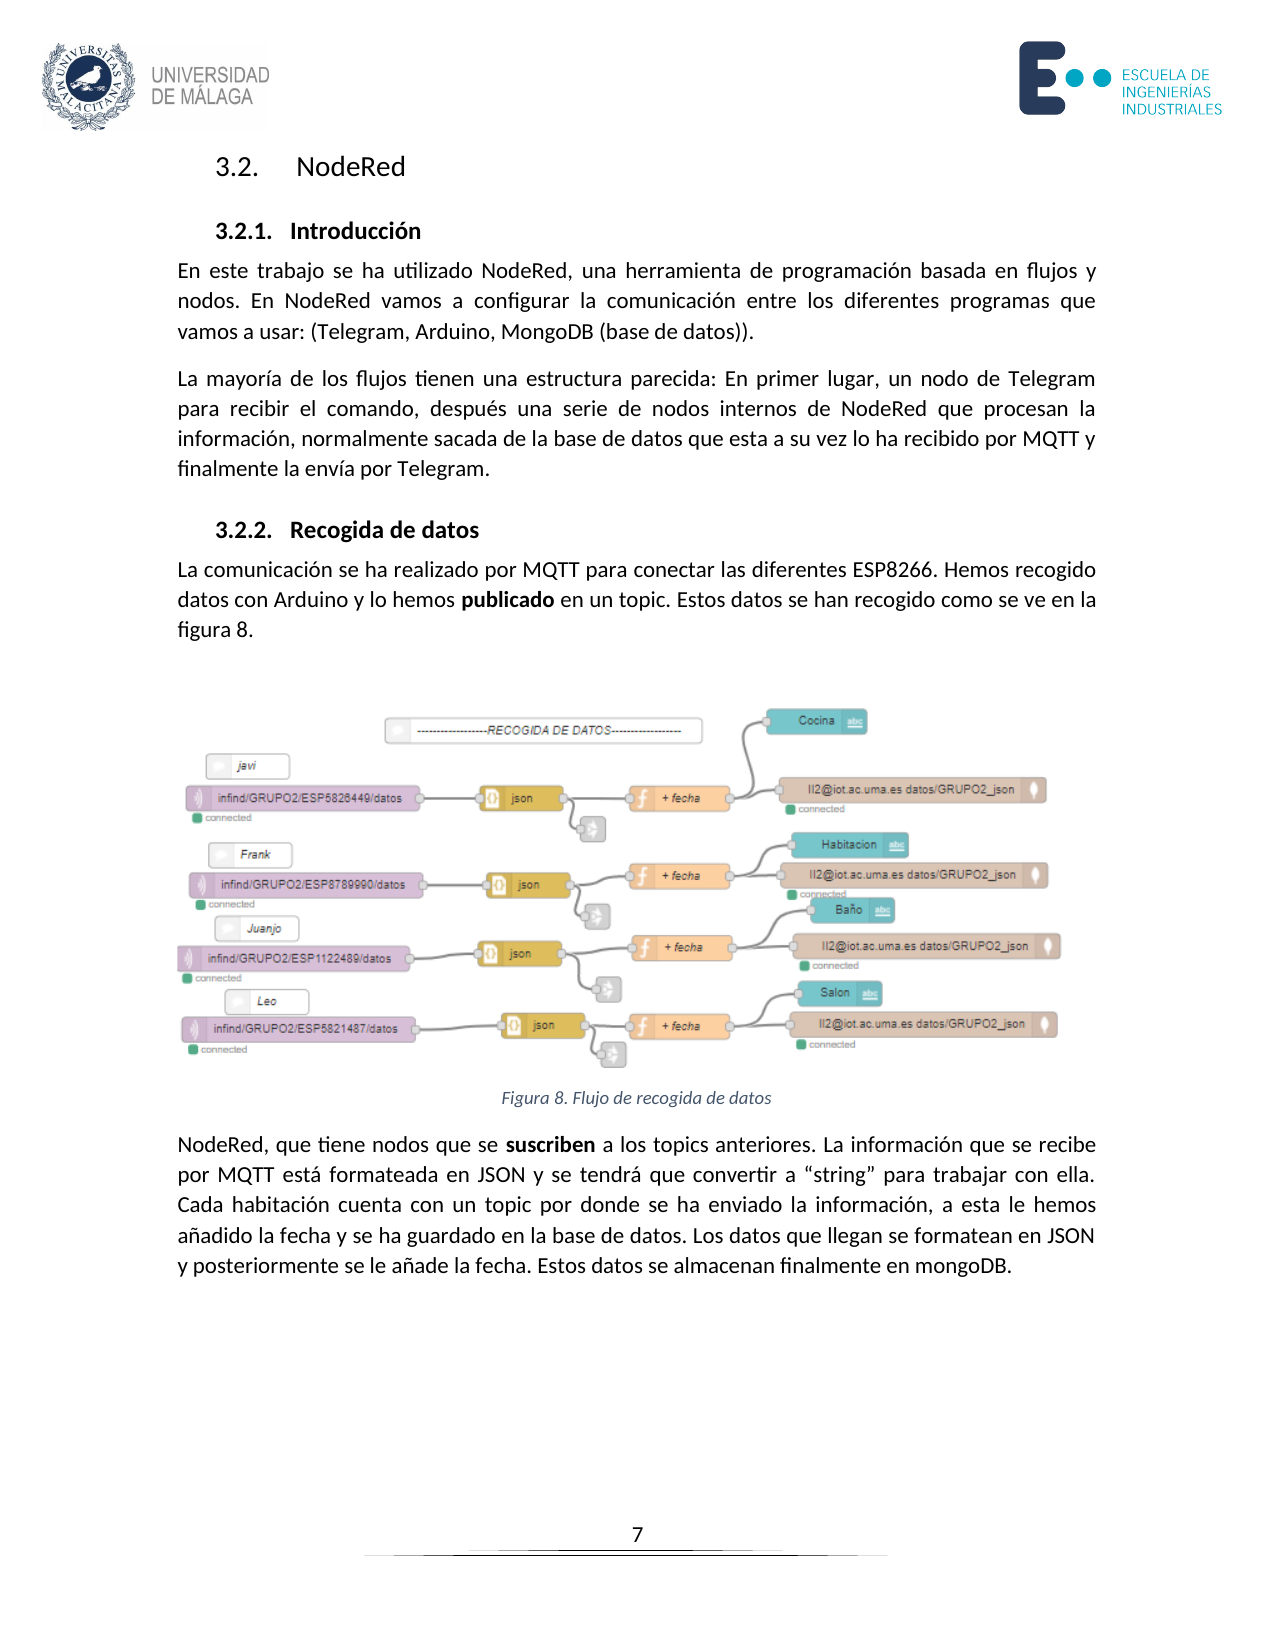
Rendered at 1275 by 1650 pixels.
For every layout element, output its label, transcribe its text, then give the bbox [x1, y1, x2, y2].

picture [41, 43, 269, 131]
text La comunicación se ha realizado por MQTT para conectar las diferentes ESP8266. Hemos recogido datos con Arduino y lo hemos publicado en un topic. Estos datos se han recogido como se ve en la figura 8. [177, 555, 1098, 643]
text NodeRed, que tiene nodos que se suscriben a los topics anteriores. La información que se recibe por MQTT está formateada en JSON y se tendrá que convertir a “string” para trabajar con ella. Cada habitación cuenta con un topic por donde se ha enviado la información, a esta le hemos añadido la fecha y se ha guardado en la base de datos. Los datos que llegan se formatean en JSON y posteriormente se le añade la fecha. Estos datos se almacenan finalmente en mongoDB. [177, 1130, 1098, 1279]
subtitle NodeRed [215, 148, 1098, 183]
subtitle Recogida de datos [215, 514, 1098, 544]
picture [999, 21, 1242, 135]
subtitle Introducción [215, 215, 1098, 246]
text En este trabajo se ha utilizado NodeRed, una herramienta de programación basada en flujos y nodos. En NodeRed vamos a configurar la comunicación entre los diferentes programas que vamos a usar: (Telegram, Arduino, MongoDB (base de datos)). [177, 256, 1098, 345]
text La mayoría de los flujos tienen una estructura parecida: En primer lugar, un nodo de Telegram para recibir el comando, después una serie de nodos internos de NodeRed que procesan la información, normalmente sacada de la base de datos que esta a su vez lo ha recibido por MQTT y finalmente la envía por Telegram. [177, 364, 1098, 482]
picture [177, 662, 1098, 1068]
